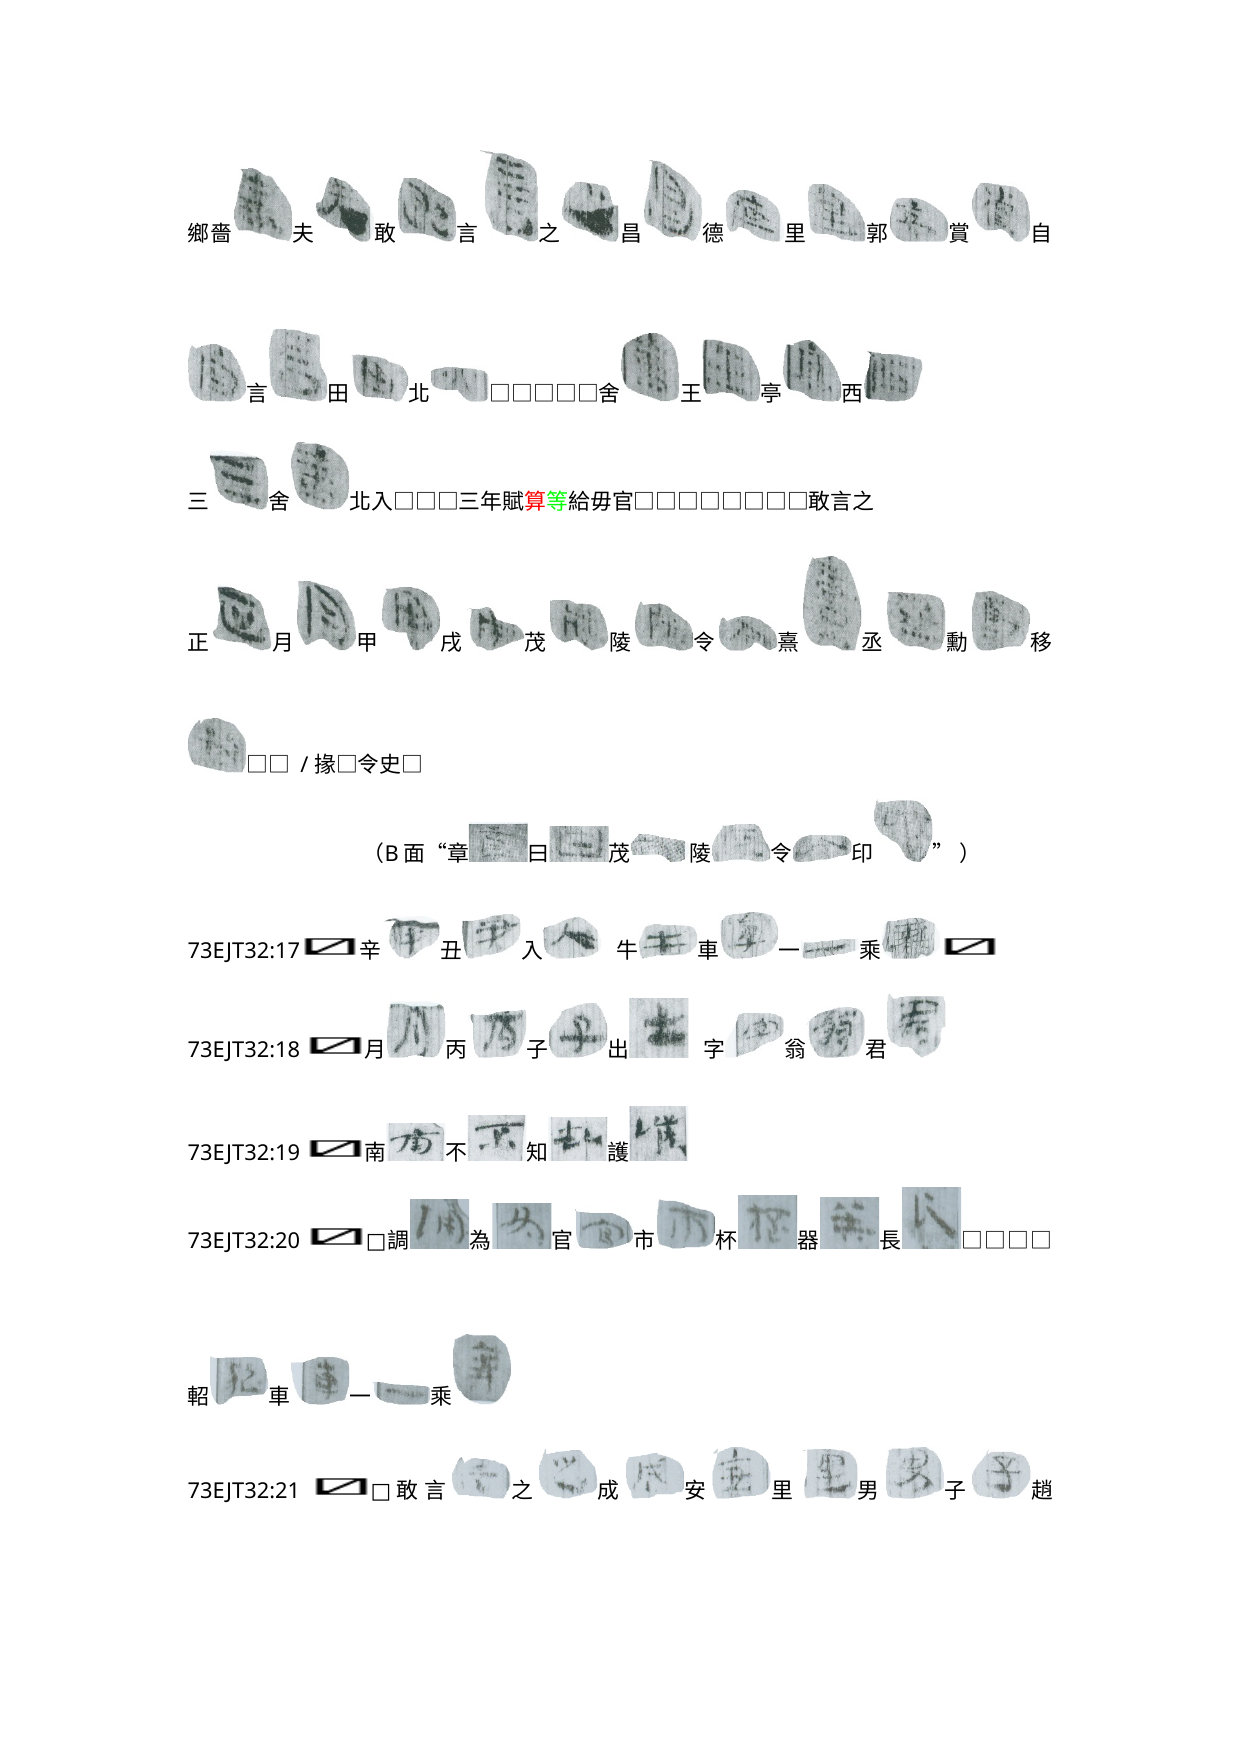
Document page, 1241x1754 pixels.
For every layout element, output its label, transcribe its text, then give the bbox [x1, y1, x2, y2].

picture [711, 1447, 771, 1499]
picture [290, 442, 350, 510]
picture [380, 915, 440, 959]
picture [719, 912, 779, 959]
picture [971, 1447, 1031, 1499]
picture [430, 366, 490, 402]
picture [549, 826, 609, 862]
picture [863, 350, 923, 402]
picture [629, 1106, 689, 1161]
picture [630, 833, 690, 862]
picture [620, 332, 680, 402]
picture [209, 449, 269, 510]
picture [711, 823, 771, 862]
picture [886, 992, 946, 1058]
picture [629, 998, 689, 1058]
text 73EJT32:20 □調為官市杯器長□□□□軺車一乘 [187, 1187, 1053, 1431]
picture [886, 592, 946, 651]
picture [315, 176, 375, 242]
picture [306, 1223, 366, 1249]
picture [397, 177, 457, 242]
picture [349, 353, 409, 402]
picture [451, 1456, 511, 1499]
picture [461, 913, 521, 959]
picture [410, 1199, 470, 1249]
picture [297, 580, 357, 651]
picture [792, 834, 852, 862]
picture [386, 1123, 446, 1161]
picture [467, 1009, 527, 1058]
picture [802, 555, 862, 651]
picture [971, 182, 1031, 242]
picture [381, 586, 441, 651]
picture [290, 1356, 350, 1405]
picture [782, 339, 842, 402]
picture [233, 167, 293, 242]
picture [807, 183, 867, 242]
picture [873, 798, 933, 862]
picture [305, 1135, 365, 1161]
picture [798, 1448, 858, 1499]
picture [738, 1195, 798, 1249]
picture [634, 600, 694, 651]
picture [889, 197, 949, 242]
picture [548, 1002, 608, 1058]
picture [187, 717, 247, 773]
picture [549, 599, 609, 651]
text （B面“章曰茂陵令印” ） [187, 799, 1053, 896]
picture [538, 1447, 598, 1499]
picture [971, 590, 1031, 651]
picture [468, 822, 528, 862]
picture [718, 615, 778, 651]
picture [542, 916, 602, 959]
picture [638, 923, 698, 959]
picture [371, 1381, 431, 1405]
picture [885, 1446, 945, 1499]
text 73EJT32:19 南不知護 [187, 1106, 1053, 1171]
picture [656, 1198, 716, 1249]
picture [574, 1206, 634, 1249]
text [187, 1447, 1053, 1512]
picture [725, 1012, 784, 1058]
picture [311, 1473, 371, 1499]
picture [305, 1032, 365, 1058]
text 三舍北入□□□三年賦算等給毋官□□□□□□□□敢言之 [187, 442, 1053, 539]
picture [625, 1452, 685, 1499]
picture [465, 606, 525, 651]
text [187, 150, 1053, 426]
picture [725, 189, 785, 242]
picture [800, 938, 860, 959]
picture [187, 344, 247, 402]
picture [268, 328, 328, 402]
picture [902, 1187, 962, 1249]
picture [881, 917, 999, 959]
picture [701, 338, 761, 402]
picture [805, 1006, 865, 1058]
picture [820, 1197, 880, 1249]
picture [492, 1203, 552, 1249]
picture [300, 933, 359, 959]
picture [643, 160, 703, 242]
picture [561, 181, 621, 242]
picture [209, 1355, 269, 1405]
picture [467, 1115, 527, 1161]
picture [212, 583, 272, 651]
text 正月甲戌茂陵令熹丞勳移□□ / 掾□令史□ [187, 555, 1053, 783]
picture [548, 1117, 608, 1161]
picture [479, 150, 539, 242]
picture [386, 995, 446, 1058]
picture [452, 1333, 512, 1405]
